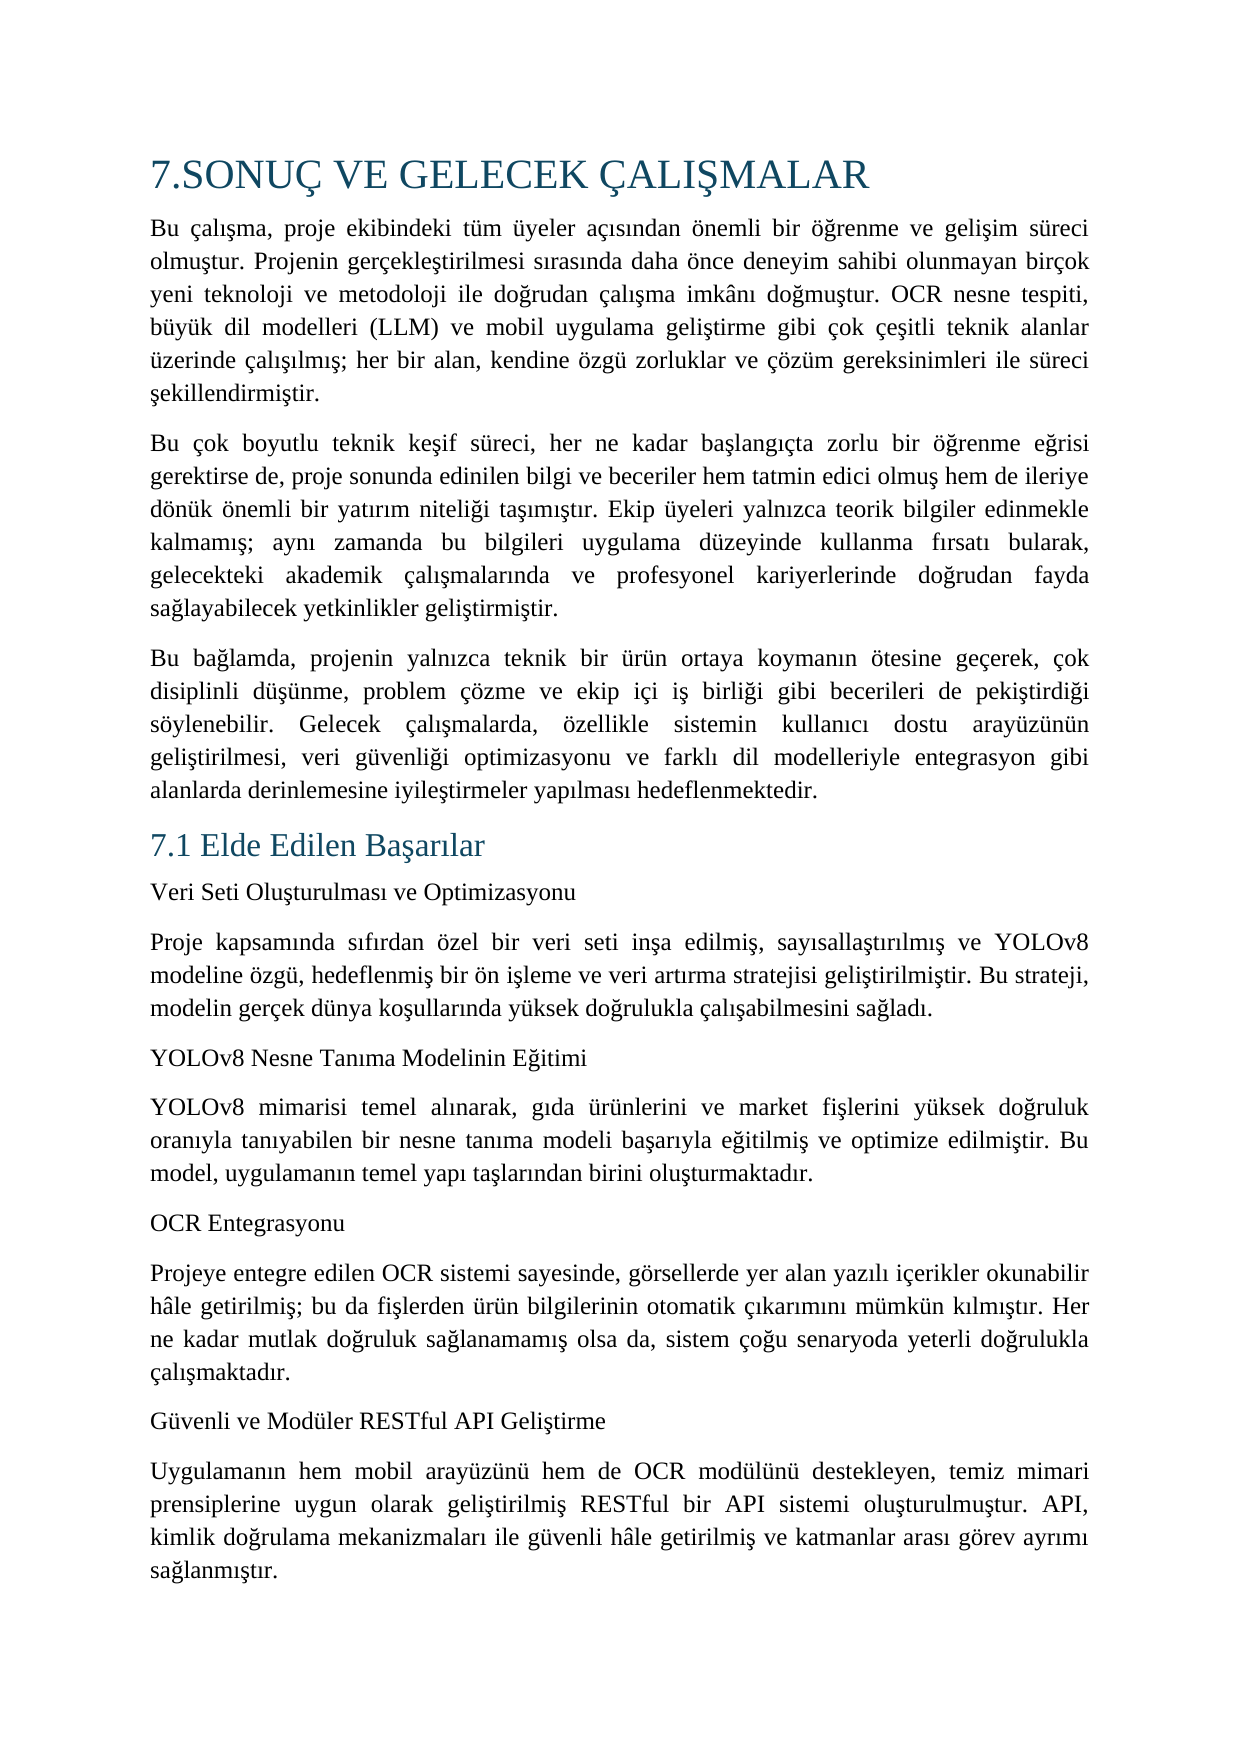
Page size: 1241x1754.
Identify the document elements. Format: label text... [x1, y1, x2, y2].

subtitle 7.SONUÇ VE GELECEK ÇALIŞMALAR [150, 150, 1090, 198]
text OCR Entegrasyonu [150, 1208, 1090, 1237]
text Bu bağlamda, projenin yalnızca teknik bir ürün ortaya koymanın ötesine geçerek, çok disiplinli düşünme, problem çözme ve ekip içi iş birliği gibi becerileri de pekiştirdiği söylenebilir. Gelecek çalışmalarda, özellikle sistemin kullanıcı dostu arayüzünün geliştirilmesi, veri güvenliği optimizasyonu ve farklı dil modelleriyle entegrasyon gibi alanlarda derinlemesine iyileştirmeler yapılması hedeflenmektedir. [150, 643, 1090, 804]
text Güvenli ve Modüler RESTful API Geliştirme [150, 1406, 1090, 1435]
text Proje kapsamında sıfırdan özel bir veri seti inşa edilmiş, sayısallaştırılmış ve YOLOv8 modeline özgü, hedeflenmiş bir ön işleme ve veri artırma stratejisi geliştirilmiştir. Bu strateji, modelin gerçek dünya koşullarında yüksek doğrulukla çalışabilmesini sağladı. [150, 927, 1090, 1022]
text Bu çok boyutlu teknik keşif süreci, her ne kadar başlangıçta zorlu bir öğrenme eğrisi gerektirse de, proje sonunda edinilen bilgi ve beceriler hem tatmin edici olmuş hem de ileriye dönük önemli bir yatırım niteliği taşımıştır. Ekip üyeleri yalnızca teorik bilgiler edinmekle kalmamış; aynı zamanda bu bilgileri uygulama düzeyinde kullanma fırsatı bularak, gelecekteki akademik çalışmalarında ve profesyonel kariyerlerinde doğrudan fayda sağlayabilecek yetkinlikler geliştirmiştir. [150, 428, 1090, 622]
text Uygulamanın hem mobil arayüzünü hem de OCR modülünü destekleyen, temiz mimari prensiplerine uygun olarak geliştirilmiş RESTful bir API sistemi oluşturulmuştur. API, kimlik doğrulama mekanizmaları ile güvenli hâle getirilmiş ve katmanlar arası görev ayrımı sağlanmıştır. [150, 1456, 1090, 1584]
text Projeye entegre edilen OCR sistemi sayesinde, görsellerde yer alan yazılı içerikler okunabilir hâle getirilmiş; bu da fişlerden ürün bilgilerinin otomatik çıkarımını mümkün kılmıştır. Her ne kadar mutlak doğruluk sağlanamamış olsa da, sistem çoğu senaryoda yeterli doğrulukla çalışmaktadır. [150, 1258, 1090, 1386]
text Veri Seti Oluşturulması ve Optimizasyonu [150, 877, 1090, 906]
text YOLOv8 Nesne Tanıma Modelinin Eğitimi [150, 1043, 1090, 1071]
text YOLOv8 mimarisi temel alınarak, gıda ürünlerini ve market fişlerini yüksek doğruluk oranıyla tanıyabilen bir nesne tanıma modeli başarıyla eğitilmiş ve optimize edilmiştir. Bu model, uygulamanın temel yapı taşlarından birini oluşturmaktadır. [150, 1092, 1090, 1187]
subtitle 7.1 Elde Edilen Başarılar [150, 825, 1090, 863]
text Bu çalışma, proje ekibindeki tüm üyeler açısından önemli bir öğrenme ve gelişim süreci olmuştur. Projenin gerçekleştirilmesi sırasında daha önce deneyim sahibi olunmayan birçok yeni teknoloji ve metodoloji ile doğrudan çalışma imkânı doğmuştur. OCR nesne tespiti, büyük dil modelleri (LLM) ve mobil uygulama geliştirme gibi çok çeşitli teknik alanlar üzerinde çalışılmış; her bir alan, kendine özgü zorluklar ve çözüm gereksinimleri ile süreci şekillendirmiştir. [150, 213, 1090, 407]
